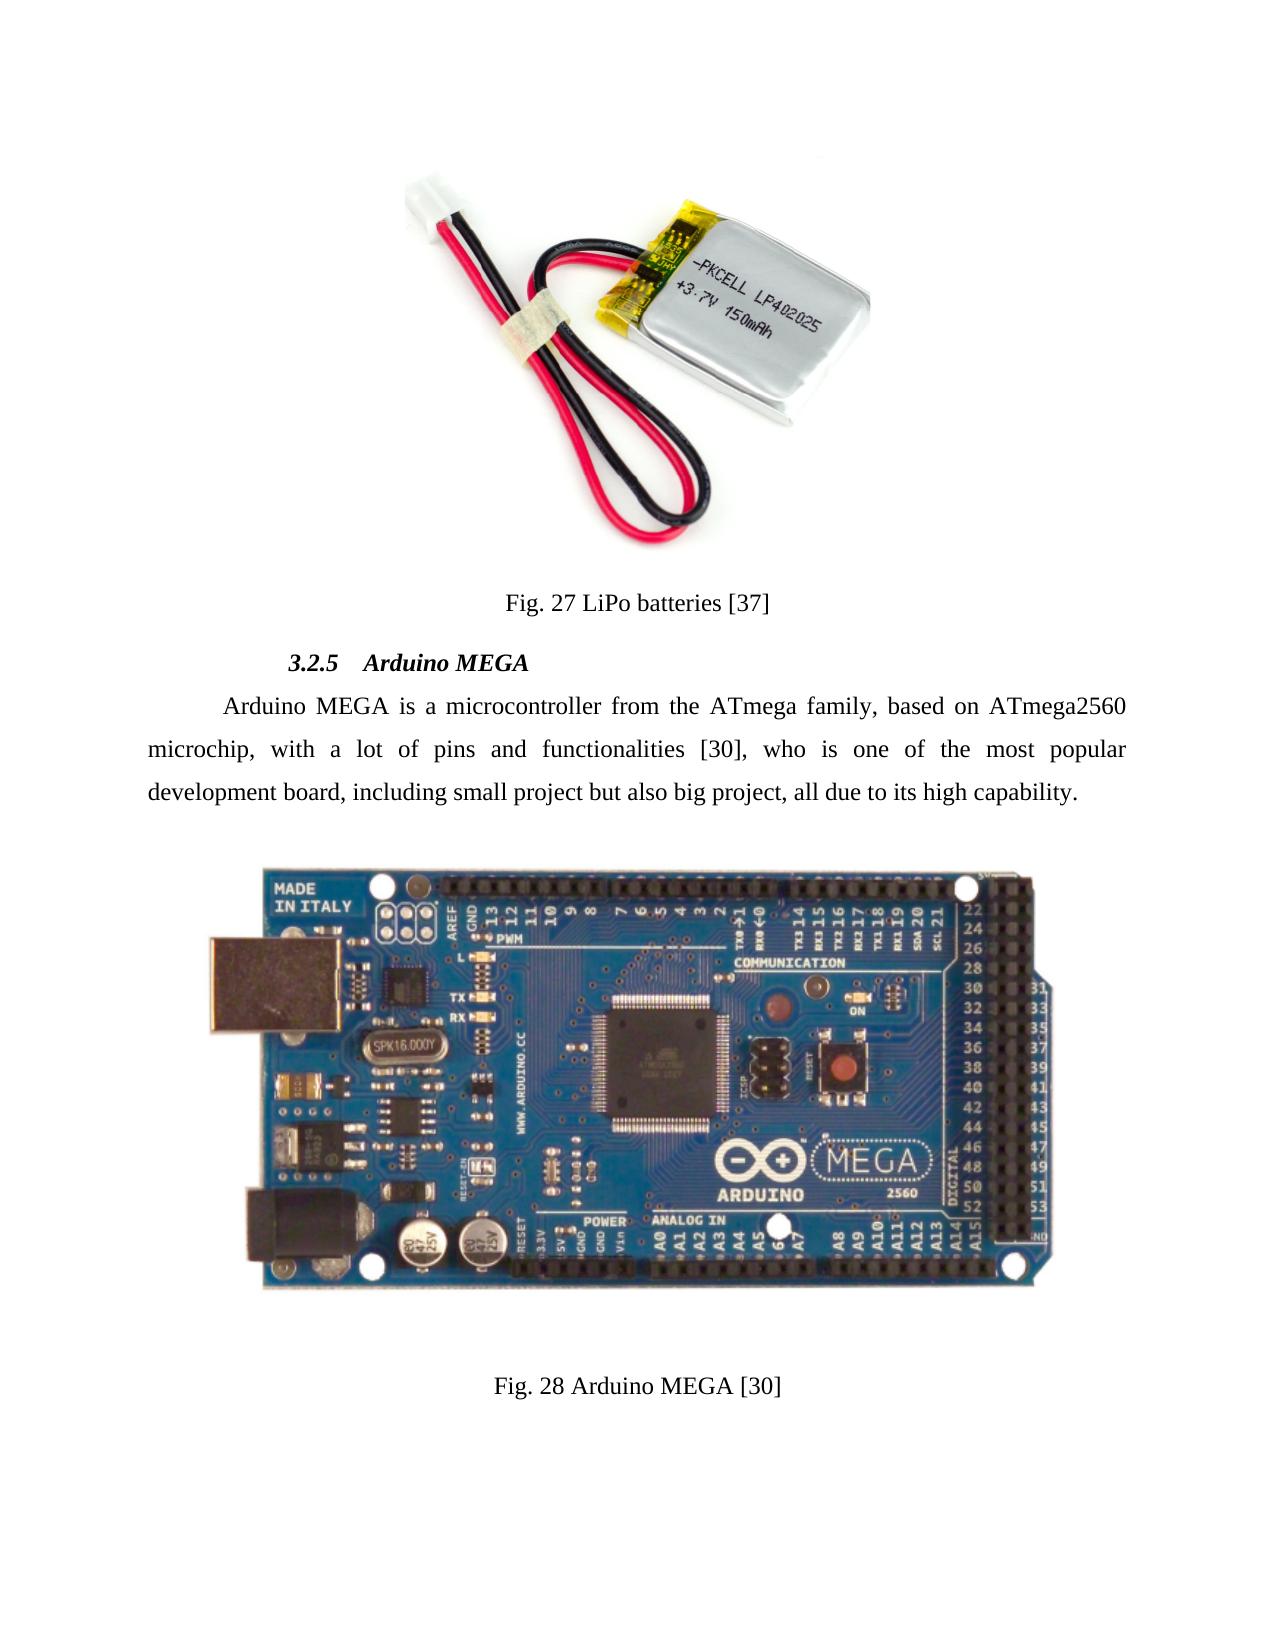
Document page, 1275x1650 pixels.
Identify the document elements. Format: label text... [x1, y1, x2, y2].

picture [147, 836, 1128, 1341]
text Fig. 28 Arduino MEGA [30] [148, 1371, 1127, 1400]
text Arduino MEGA is a microcontroller from the ATmega family, based on ATmega2560 microchip, with a lot of pins and functionalities [30], who is one of the most popular development board, including small project but also big project, all due to its high capability. [148, 691, 1127, 806]
subtitle Arduino MEGA [288, 648, 1127, 676]
picture [404, 147, 871, 558]
text Fig. 27 LiPo batteries [37] [148, 588, 1127, 617]
